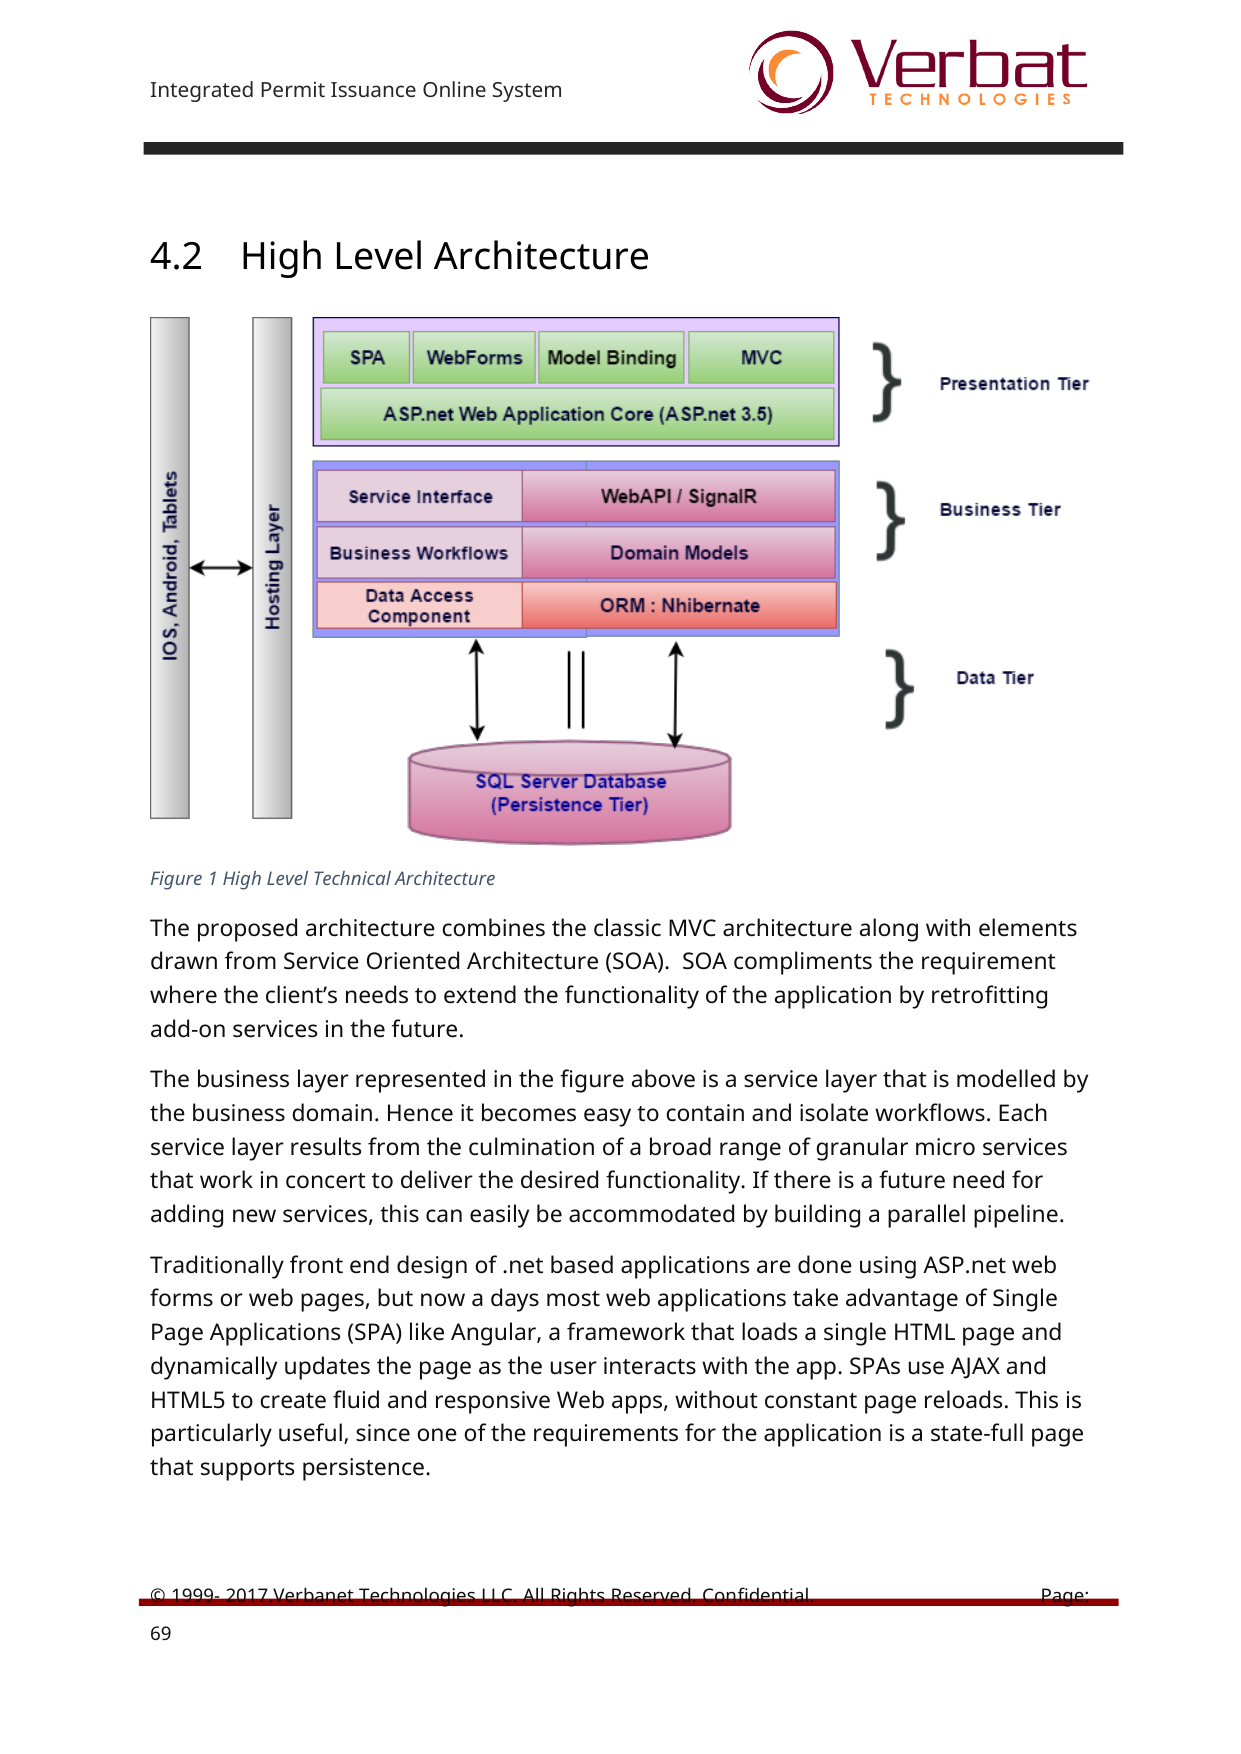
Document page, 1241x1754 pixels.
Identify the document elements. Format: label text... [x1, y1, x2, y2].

text The business layer represented in the figure above is a service layer that is modelled by the business domain. Hence it becomes easy to contain and isolate workflows. Each service layer results from the culmination of a broad range of granular micro services that work in concert to deliver the desired functionality. If there is a future need for adding new services, this can easily be accommodated by building a parallel pipeline. [150, 1063, 1090, 1229]
subtitle High Level Architecture [150, 229, 1090, 280]
picture [150, 317, 1091, 846]
picture [745, 26, 1089, 114]
text Traditionally front end design of .net based applications are done using ASP.net web forms or web pages, but now a days most web applications take advantage of Single Page Applications (SPA) like Angular, a framework that loads a single HTML page and dynamically updates the page as the user interacts with the app. SPAs use AJAX and HTML5 to create fluid and responsive Web apps, without constant page reloads. This is particularly useful, since one of the requirements for the application is a state-full page that supports persistence. [150, 1249, 1090, 1482]
text The proposed architecture combines the classic MVC architecture along with elements drawn from Service Oriented Architecture (SOA). SOA compliments the requirement where the client’s needs to extend the functionality of the application by retrofitting add-on services in the future. [150, 912, 1090, 1044]
